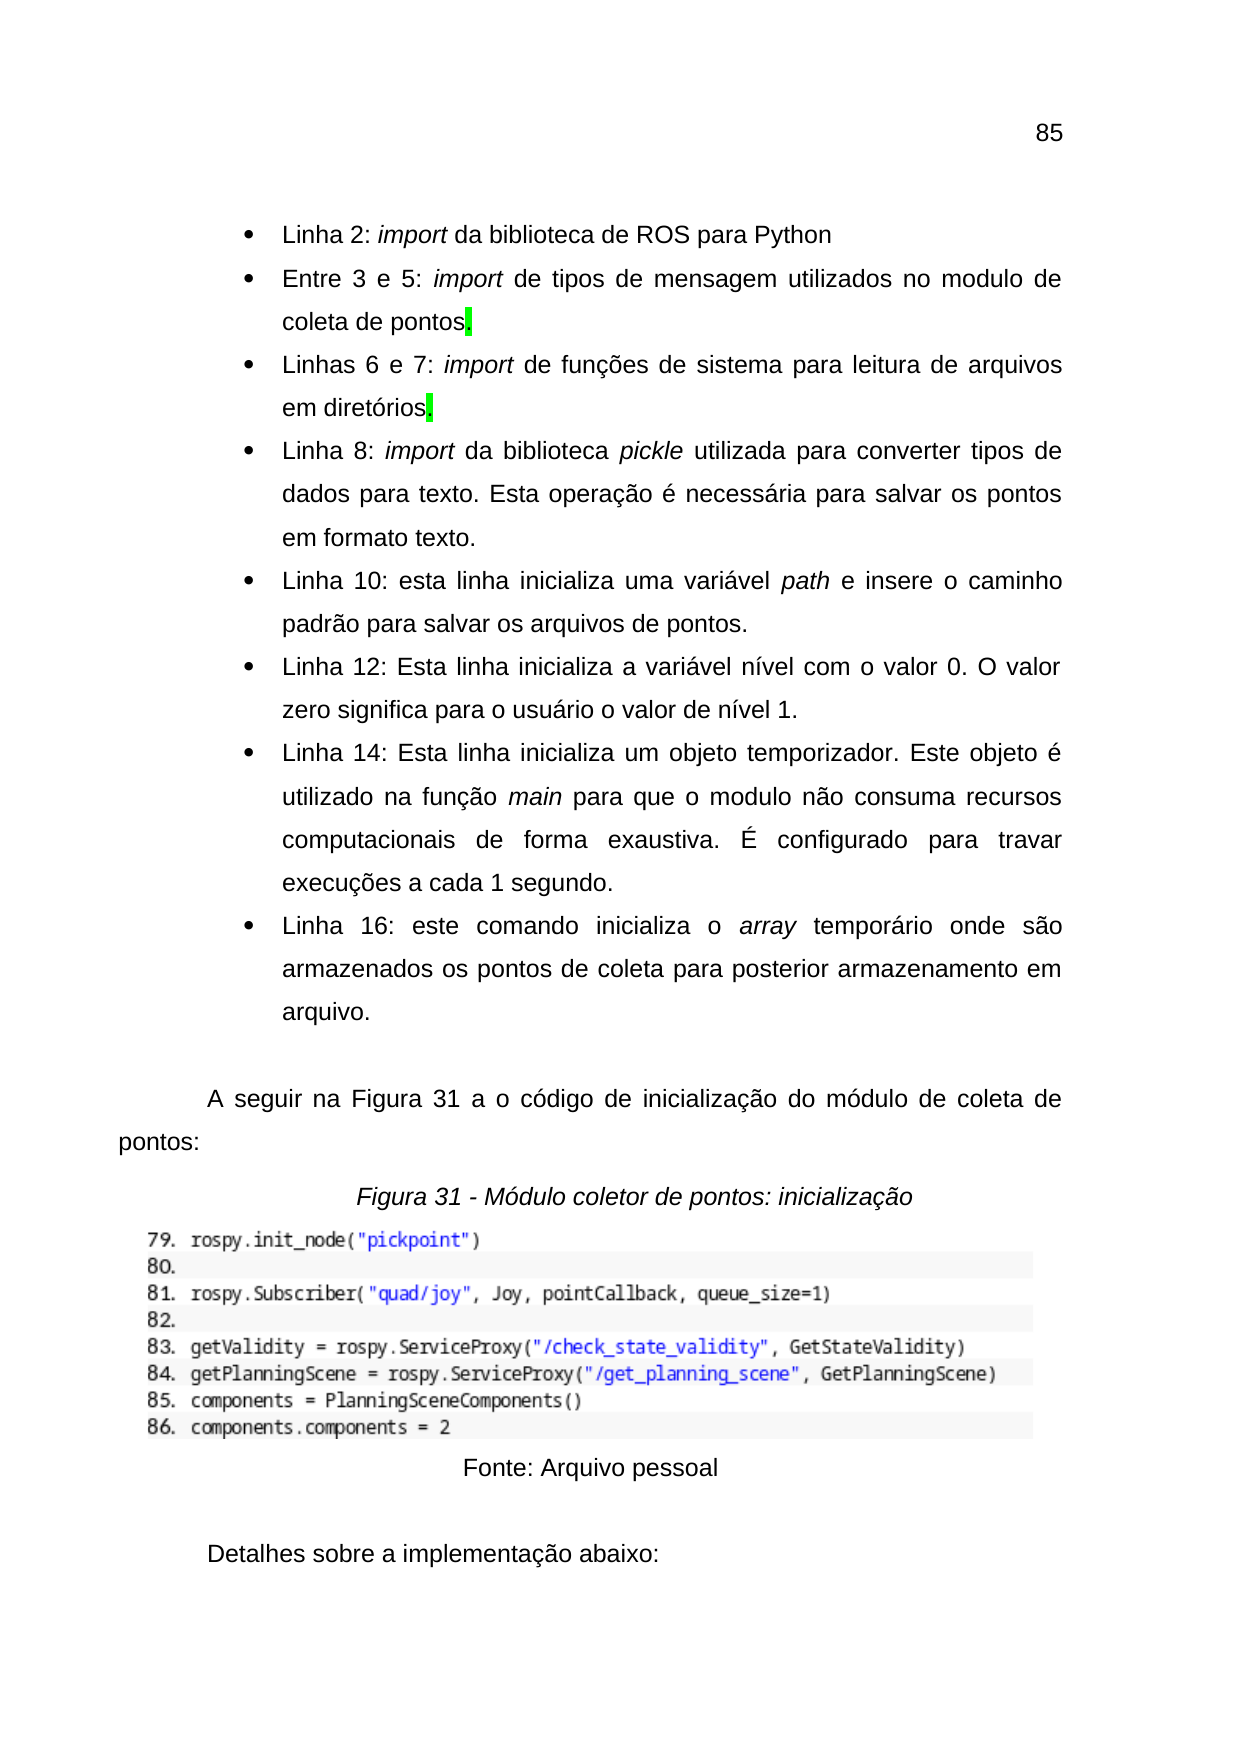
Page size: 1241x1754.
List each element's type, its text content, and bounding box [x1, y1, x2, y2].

list Entre 3 e 5: import de tipos de mensagem utilizados no modulo de coleta de pontos. [244, 263, 1063, 336]
list Linha 10: esta linha inicializa uma variável path e insere o caminho padrão para salvar os arquivos de pontos. [244, 566, 1063, 638]
text Figura 31 - Módulo coletor de pontos: inicialização [118, 1182, 1063, 1211]
text Fonte: Arquivo pessoal [118, 1453, 1063, 1481]
list Linha 14: Esta linha inicializa um objeto temporizador. Este objeto é utilizado na função main para que o modulo não consuma recursos computacionais de forma exaustiva. É configurado para travar execuções a cada 1 segundo. [244, 738, 1063, 897]
list Linha 16: este comando inicializa o array temporário onde são armazenados os pontos de coleta para posterior armazenamento em arquivo. [244, 911, 1063, 1026]
text A seguir na Figura 31 a o código de inicialização do módulo de coleta de pontos: [118, 1084, 1063, 1156]
list Linha 12: Esta linha inicializa a variável nível com o valor 0. O valor zero significa para o usuário o valor de nível 1. [244, 652, 1063, 724]
list Linha 8: import da biblioteca pickle utilizada para converter tipos de dados para texto. Esta operação é necessária para salvar os pontos em formato texto. [244, 436, 1063, 551]
list Linhas 6 e 7: import de funções de sistema para leitura de arquivos em diretórios. [244, 350, 1063, 422]
text Detalhes sobre a implementação abaixo: [118, 1539, 1063, 1568]
list Linha 2: import da biblioteca de ROS para Python [244, 220, 1063, 249]
